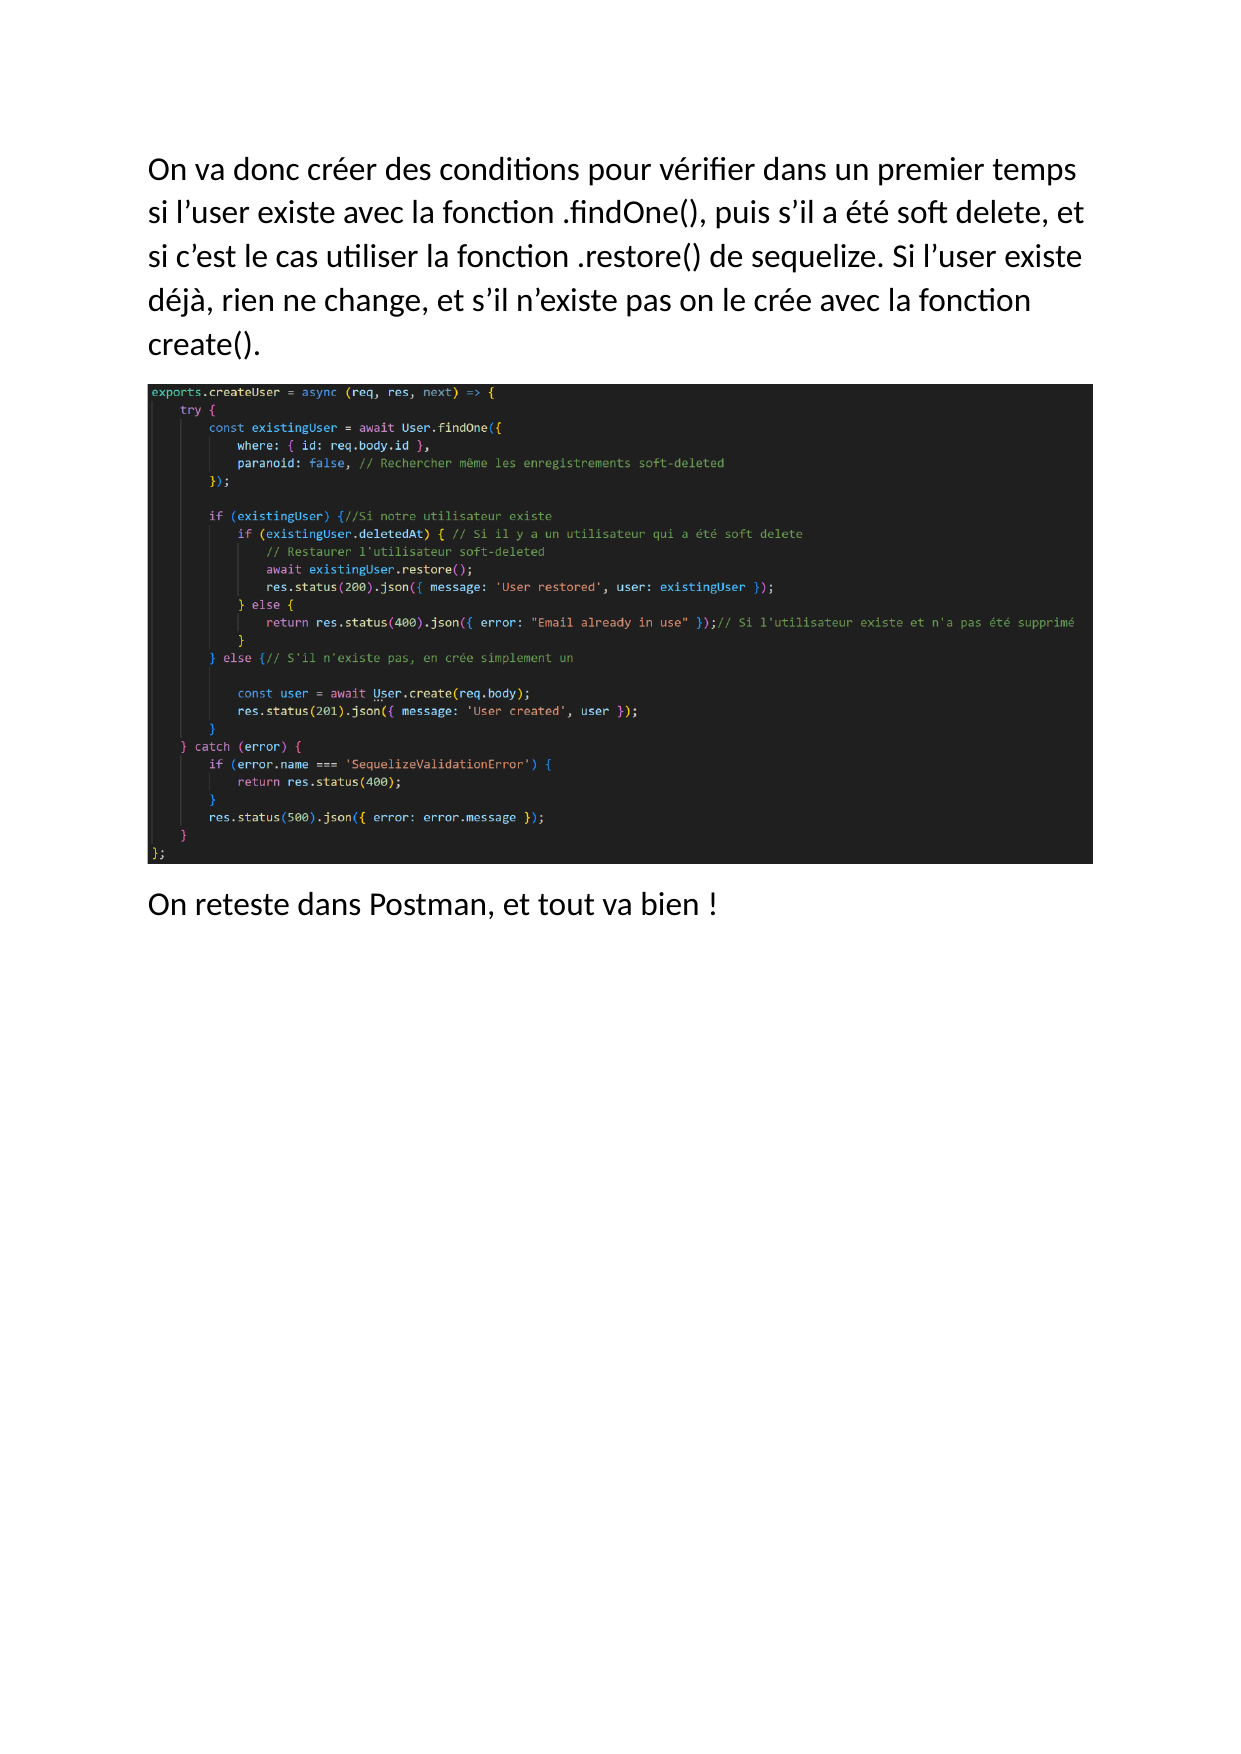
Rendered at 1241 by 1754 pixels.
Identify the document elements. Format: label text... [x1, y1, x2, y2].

text On va donc créer des conditions pour vérifier dans un premier temps si l’user existe avec la fonction .findOne(), puis s’il a été soft delete, et si c’est le cas utiliser la fonction .restore() de sequelize. Si l’user existe déjà, rien ne change, et s’il n’existe pas on le crée avec la fonction create(). [148, 148, 1093, 364]
text On reteste dans Postman, et tout va bien ! [148, 883, 1093, 923]
picture [147, 384, 1093, 864]
